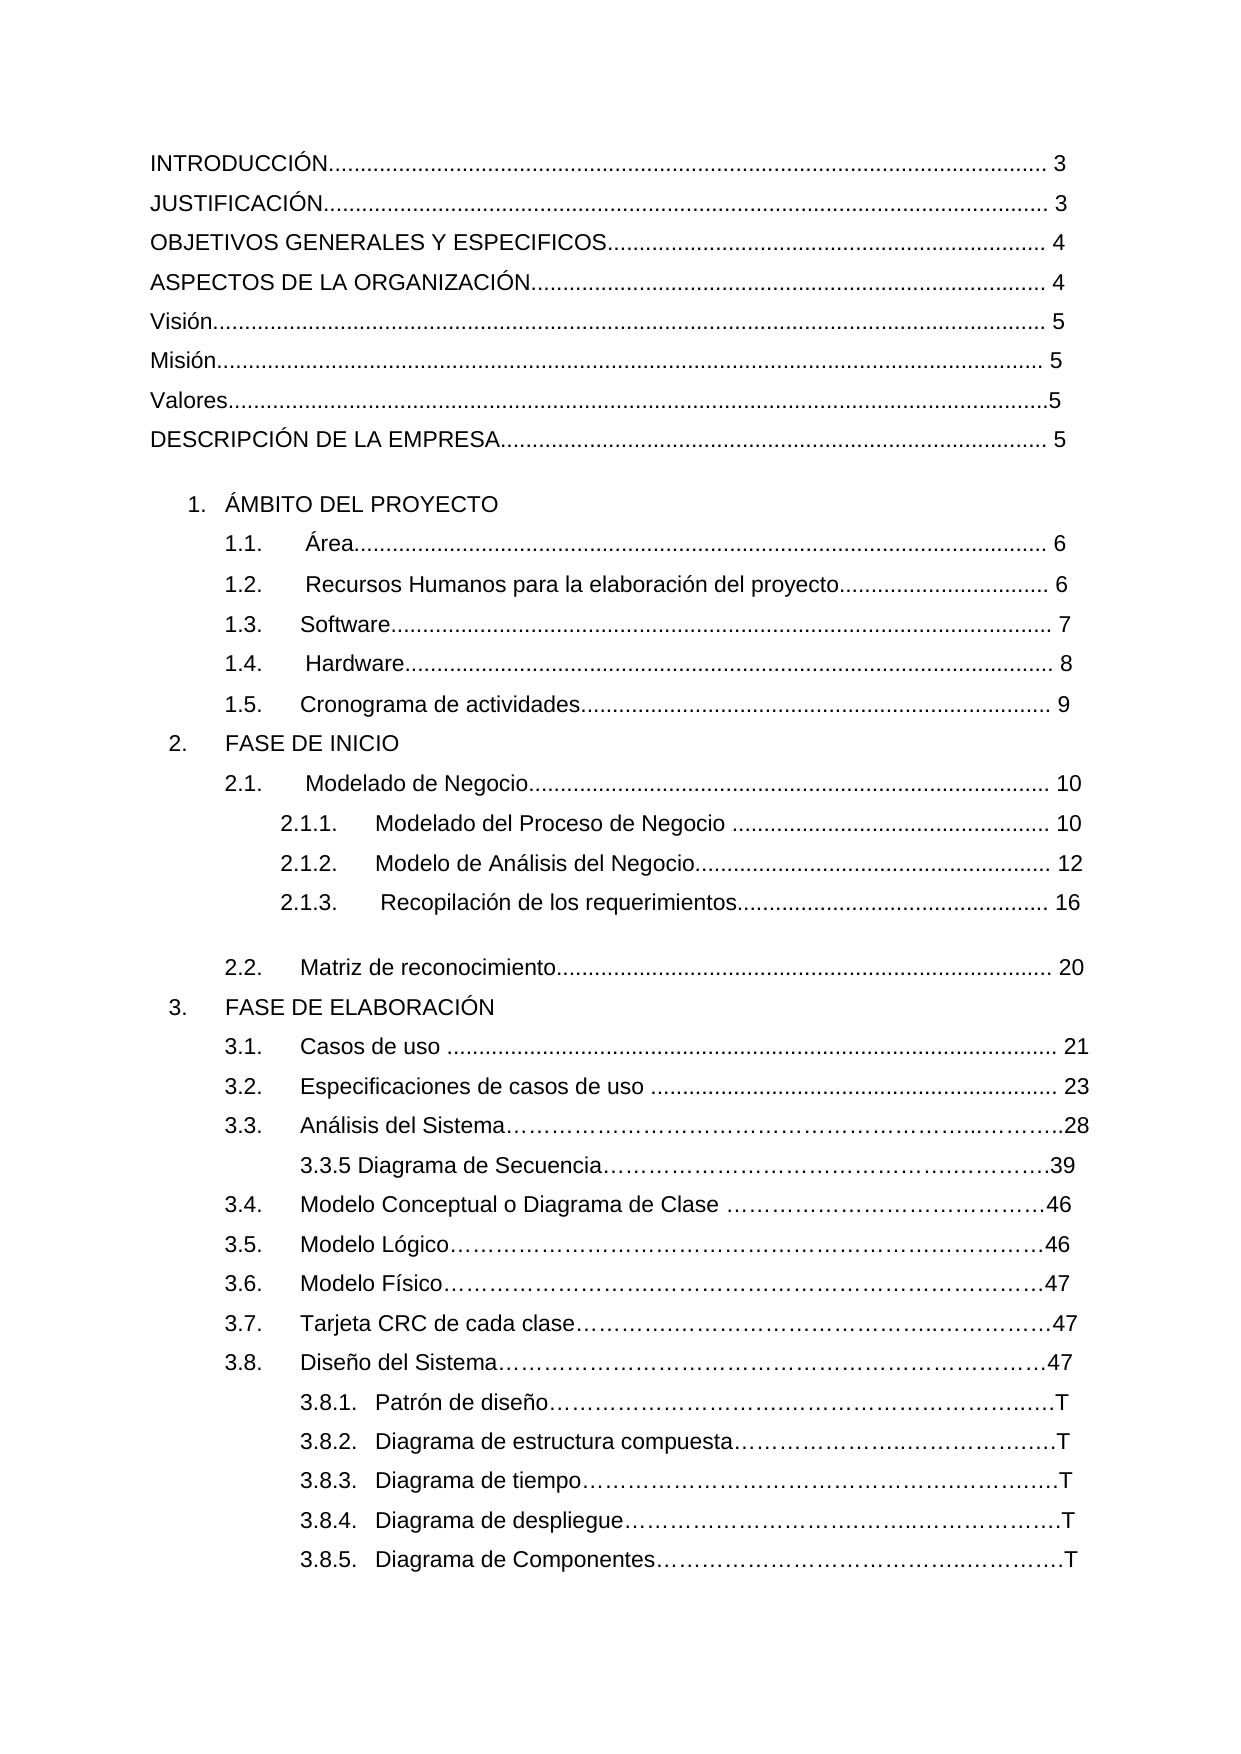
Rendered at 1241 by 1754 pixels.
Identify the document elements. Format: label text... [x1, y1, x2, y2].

list Área............................................................................................................. 6 [262, 530, 1090, 557]
text 3.8.2. Diagrama de estructura compuesta…………………..…………….….T [300, 1428, 1090, 1454]
list Modelo Físico……………………….……………………………………………47 [262, 1270, 1090, 1296]
list Especificaciones de casos de uso ................................................................ 23 [262, 1073, 1090, 1099]
list Software........................................................................................................ 7 [262, 611, 1090, 637]
list Casos de uso ................................................................................................ 21 [262, 1033, 1090, 1059]
text 3.3.5 Diagrama de Secuencia……………………………………….………….39 [300, 1152, 1090, 1178]
list Modelado de Negocio.................................................................................. 10 [262, 770, 1090, 796]
list FASE DE ELABORACIÓN [187, 994, 1090, 1020]
list Recopilación de los requerimientos................................................. 16 [337, 889, 1090, 915]
list Cronograma de actividades.......................................................................... 9 [262, 691, 1090, 717]
list Modelo Lógico……………………………………………………………………46 [262, 1231, 1090, 1257]
list Modelo de Análisis del Negocio........................................................ 12 [337, 849, 1090, 876]
list Hardware...................................................................................................... 8 [262, 650, 1090, 677]
text 3.8.3. Diagrama de tiempo………………………………………….……….….T [300, 1467, 1090, 1494]
list Matriz de reconocimiento.............................................................................. 20 [262, 954, 1090, 981]
list Tarjeta CRC de cada clase………….……………………………..……………47 [262, 1309, 1090, 1336]
text 3.8.5. Diagrama de Componentes…………………………………..………….T [300, 1546, 1090, 1573]
text INTRODUCCIÓN................................................................................................................. 3 JUSTIFICACIÓN.................................................................................................................. 3 OBJETIVOS GENERALES Y ESPECIFICOS..................................................................... 4 ASPECTOS DE LA ORGANIZACIÓN................................................................................. 4 Visión................................................................................................................................... 5 Misión.................................................................................................................................. 5 Valores.................................................................................................................................5 DESCRIPCIÓN DE LA EMPRESA...................................................................................... 5 [150, 150, 1090, 453]
list FASE DE INICIO [187, 730, 1090, 757]
list Diseño del Sistema………………………………………………………………47 [262, 1349, 1090, 1375]
text 3.8.1. Patrón de diseño………………………….…………………………..….T [300, 1388, 1090, 1415]
list Modelo Conceptual o Diagrama de Clase ……………………………………46 [262, 1191, 1090, 1217]
list ÁMBITO DEL PROYECTO [187, 491, 1090, 517]
list Análisis del Sistema……………………………………………………...………..28 [262, 1112, 1090, 1138]
list Recursos Humanos para la elaboración del proyecto................................. 6 [262, 571, 1090, 597]
list Modelado del Proceso de Negocio .................................................. 10 [337, 810, 1090, 836]
text 3.8.4. Diagrama de despliegue………………………….……..……………….T [300, 1507, 1090, 1533]
